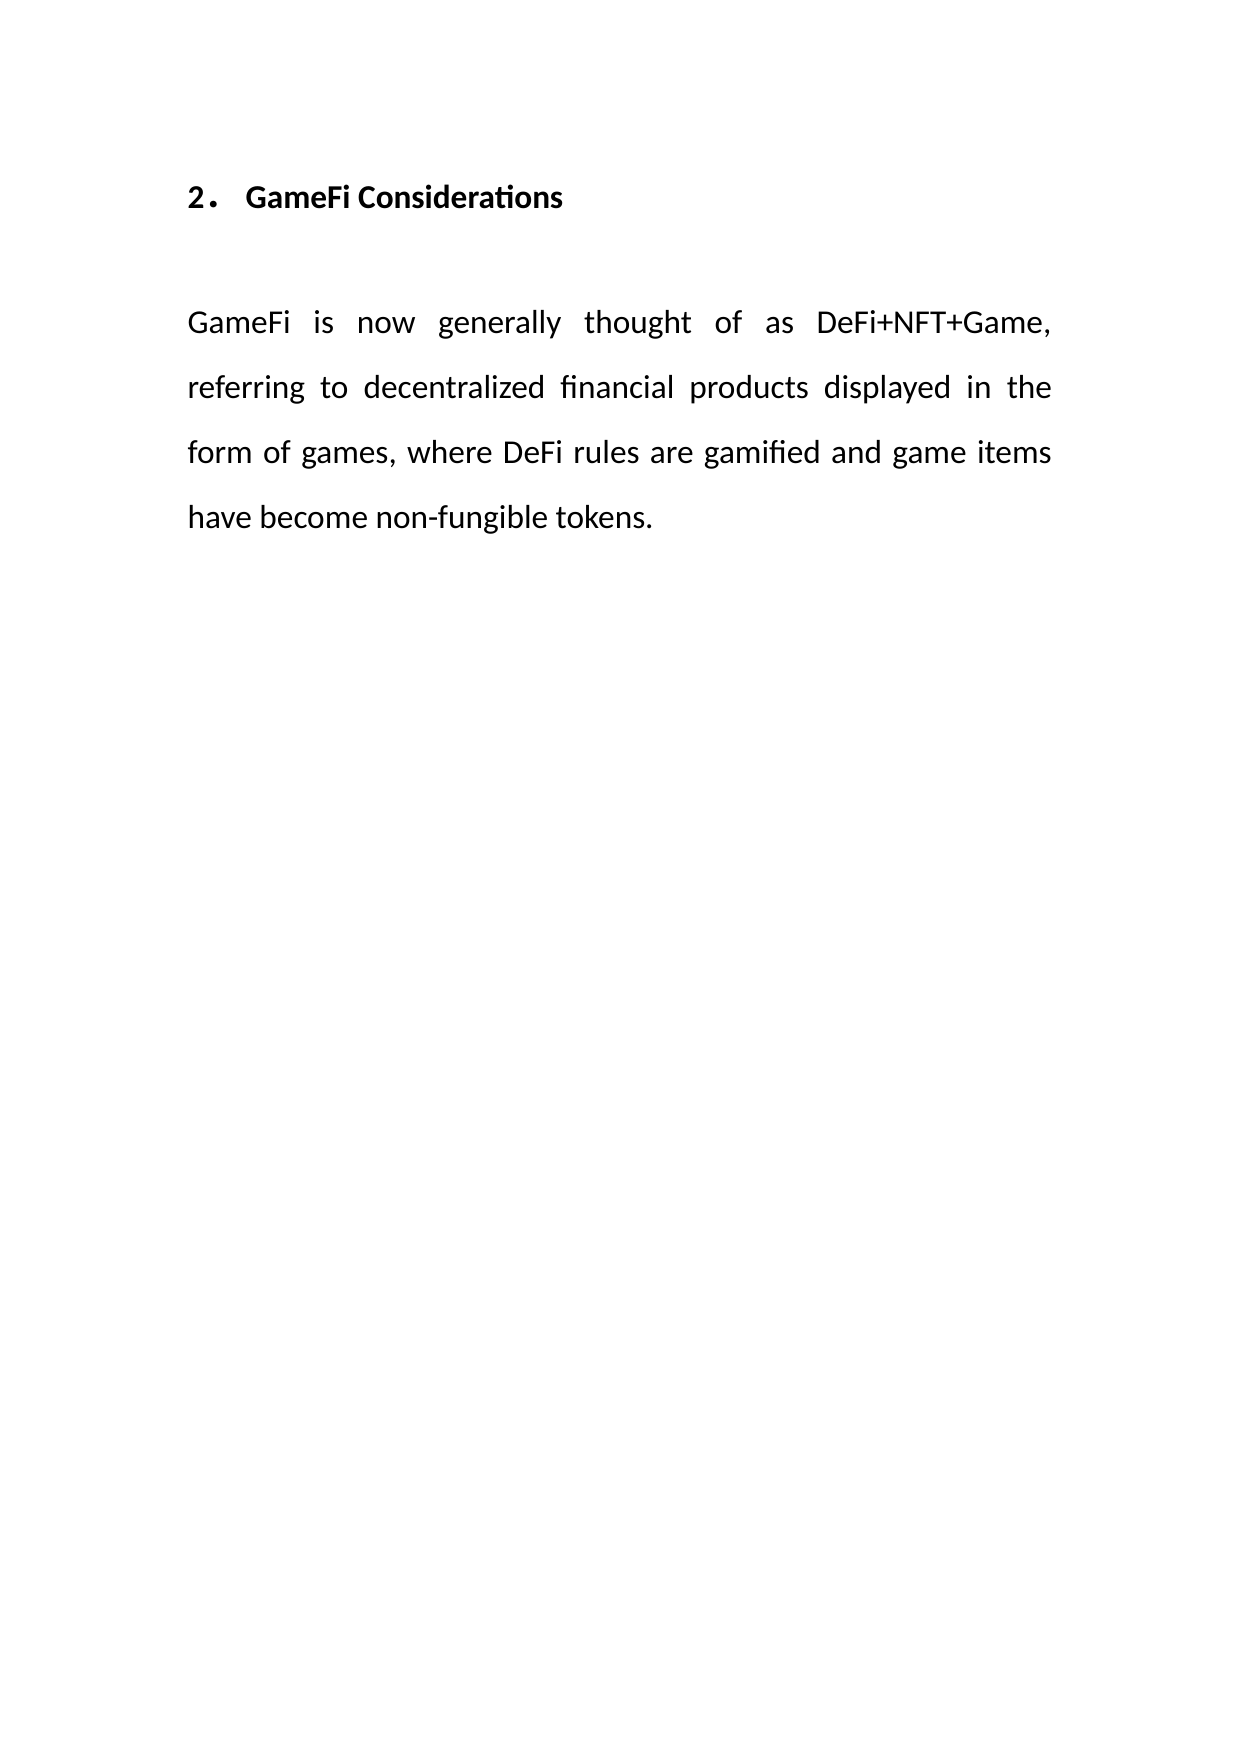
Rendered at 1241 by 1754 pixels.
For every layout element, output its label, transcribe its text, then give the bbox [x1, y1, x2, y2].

subtitle GameFi is now generally thought of as DeFi+NFT+Game, referring to decentralized financial products displayed in the form of games, where DeFi rules are gamified and game items have become non-fungible tokens. [187, 289, 1053, 549]
subtitle 2． GameFi Considerations [187, 162, 1053, 227]
